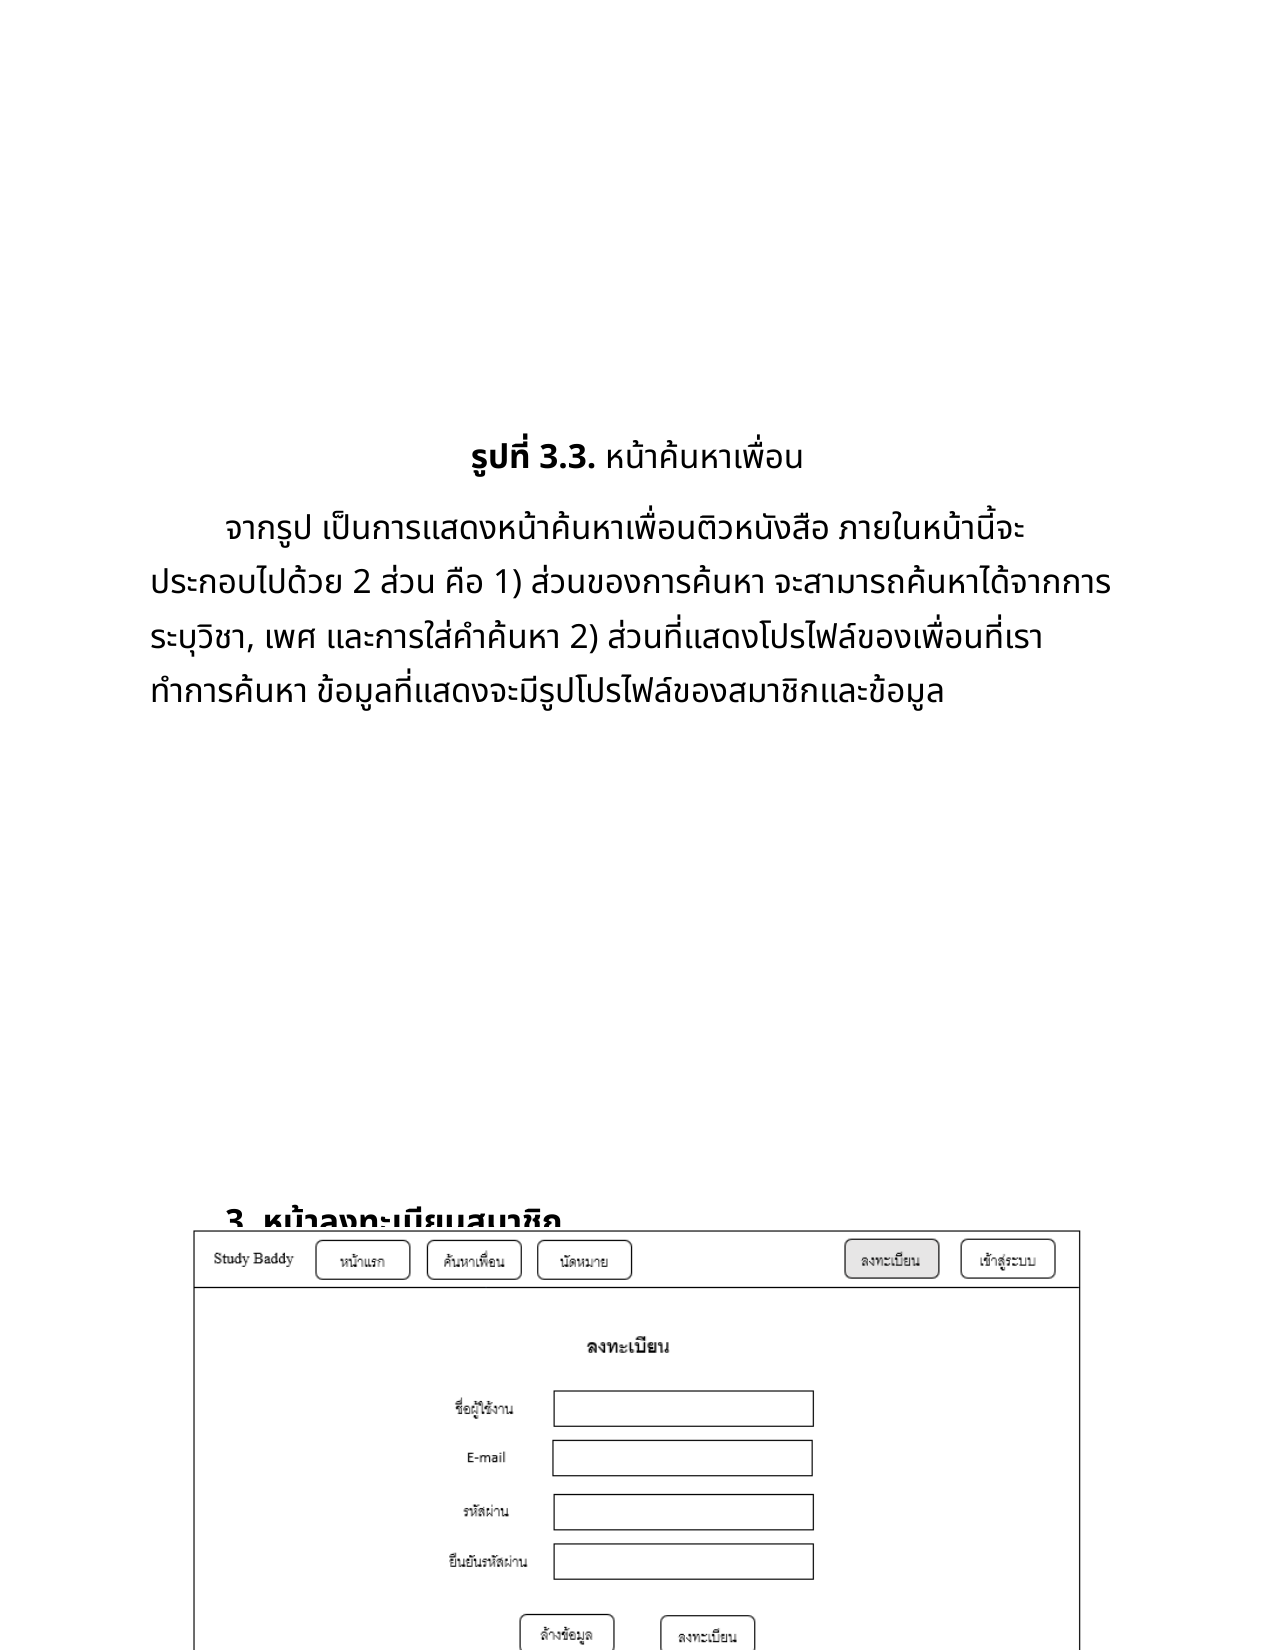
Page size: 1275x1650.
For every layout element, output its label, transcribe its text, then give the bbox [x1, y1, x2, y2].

text จากรูป เป็นการแสดงหน้าค้นหาเพื่อนติวหนังสือ ภายในหน้านี้จะประกอบไปด้วย 2 ส่วน คือ 1) ส่วนของการค้นหา จะสามารถค้นหาได้จากการระบุวิชา, เพศ และการใส่คำค้นหา 2) ส่วนที่แสดงโปรไฟล์ของเพื่อนที่เราทำการค้นหา ข้อมูลที่แสดงจะมีรูปโปรไฟล์ของสมาชิกและข้อมูล [150, 504, 1125, 718]
text 3. หน้าลงทะเบียนสมาชิก [150, 1198, 1125, 1248]
picture [190, 1227, 1085, 1650]
text รูปที่ 3.3. หน้าค้นหาเพื่อน [150, 433, 1125, 483]
